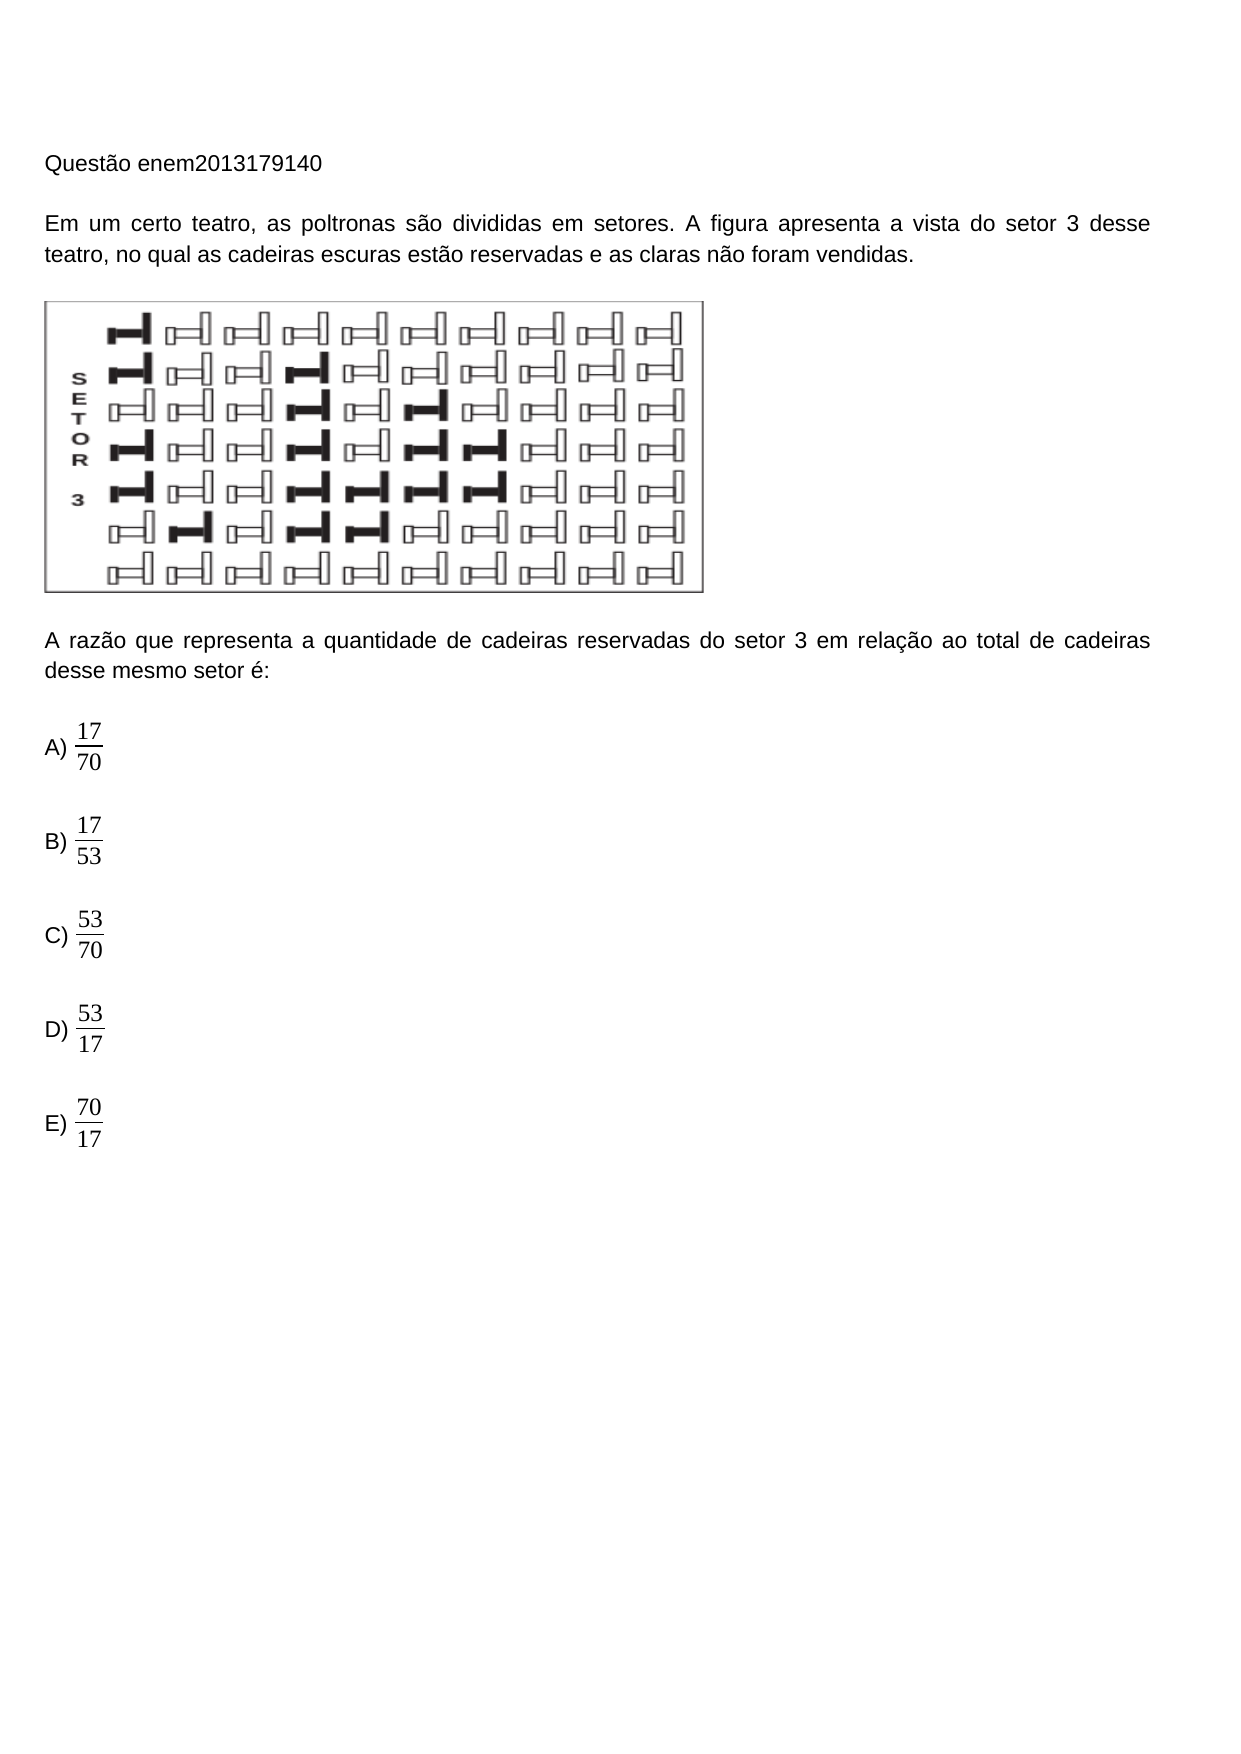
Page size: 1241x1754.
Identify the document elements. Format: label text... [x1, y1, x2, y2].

text D) [44, 1000, 1151, 1059]
text A razão que representa a quantidade de cadeiras reservadas do setor 3 em relação ao total de cadeiras desse mesmo setor é: [44, 627, 1151, 683]
picture [44, 301, 704, 593]
text Questão enem2013179140 [44, 150, 1151, 176]
text E) [44, 1094, 1151, 1153]
text B) [44, 811, 1151, 870]
text C) [44, 906, 1151, 964]
text Em um certo teatro, as poltronas são divididas em setores. A figura apresenta a vista do setor 3 desse teatro, no qual as cadeiras escuras estão reservadas e as claras não foram vendidas. [44, 210, 1151, 267]
text A) [44, 717, 1151, 776]
